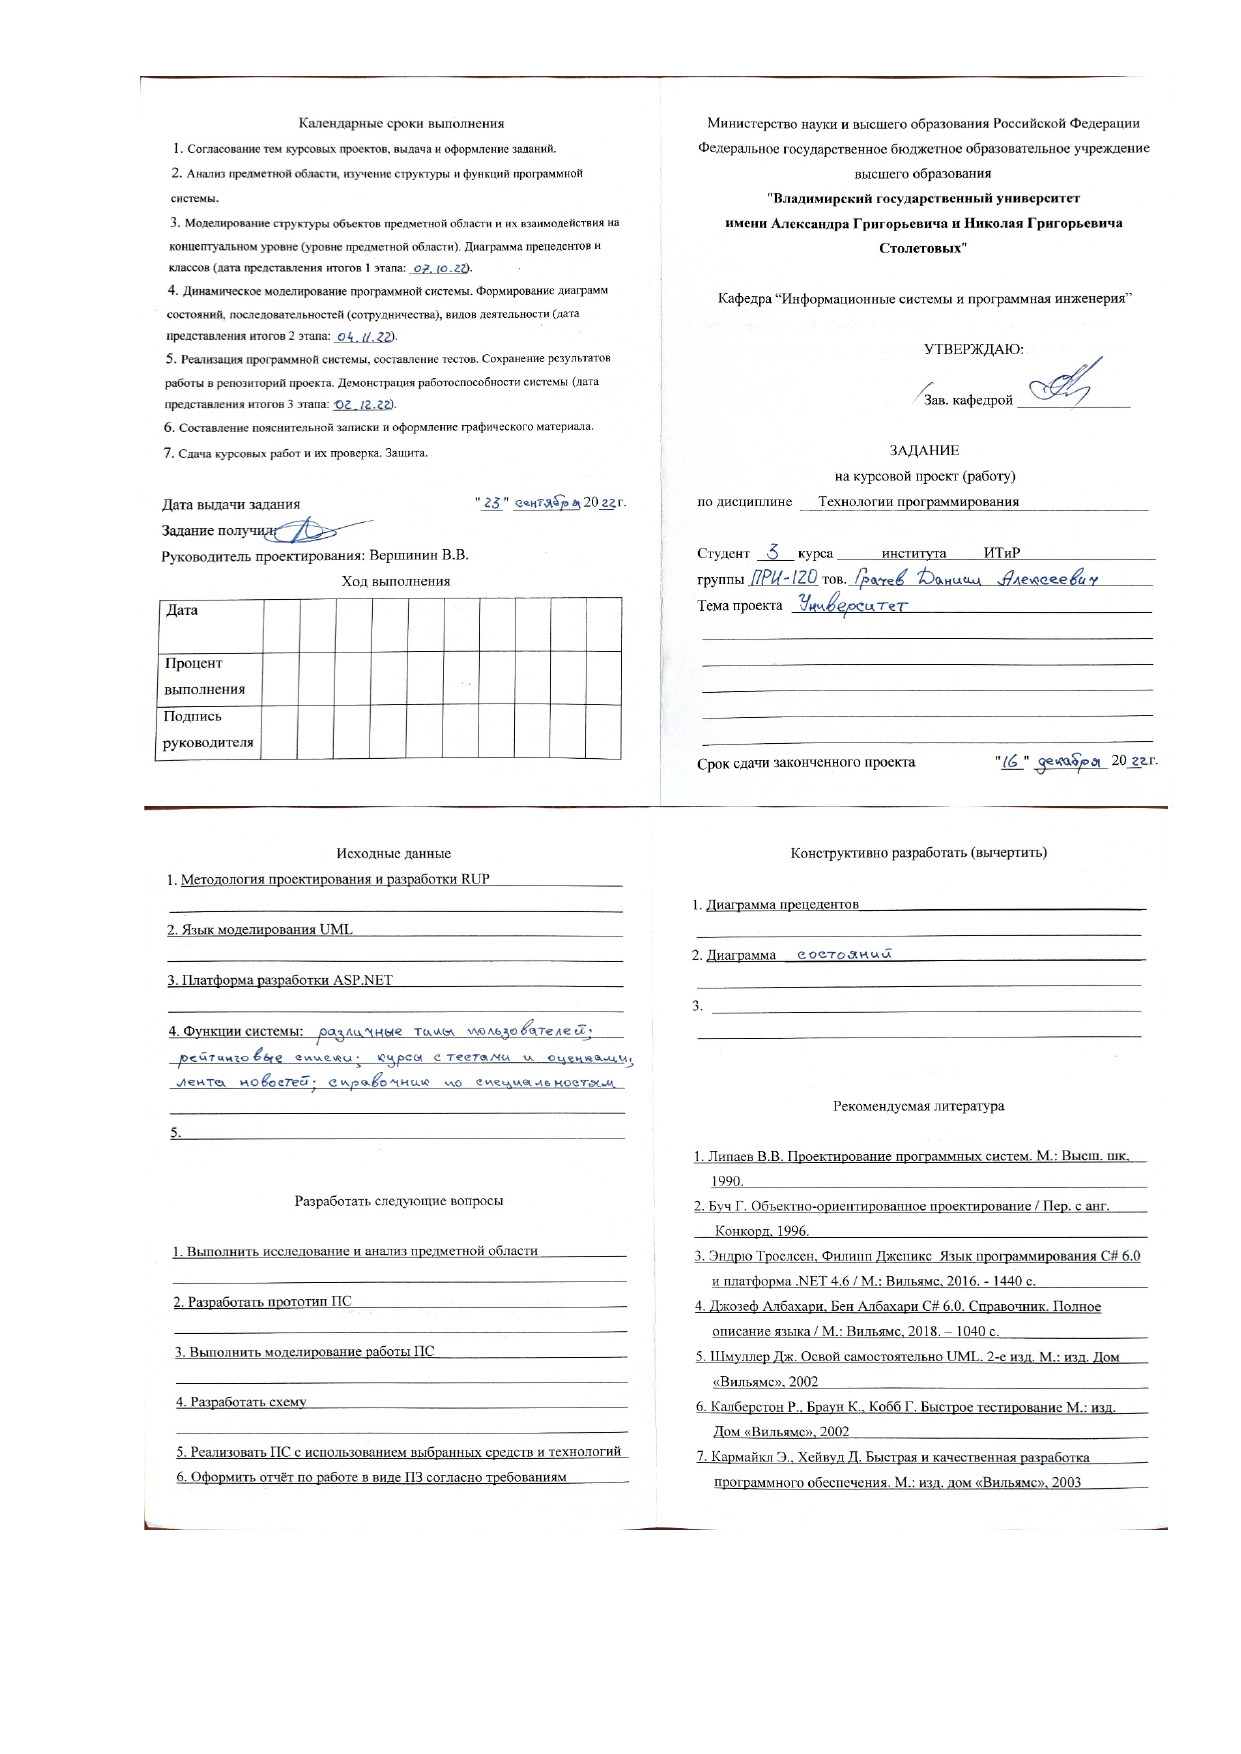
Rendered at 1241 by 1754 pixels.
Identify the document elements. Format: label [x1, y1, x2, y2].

picture [140, 76, 1173, 1530]
